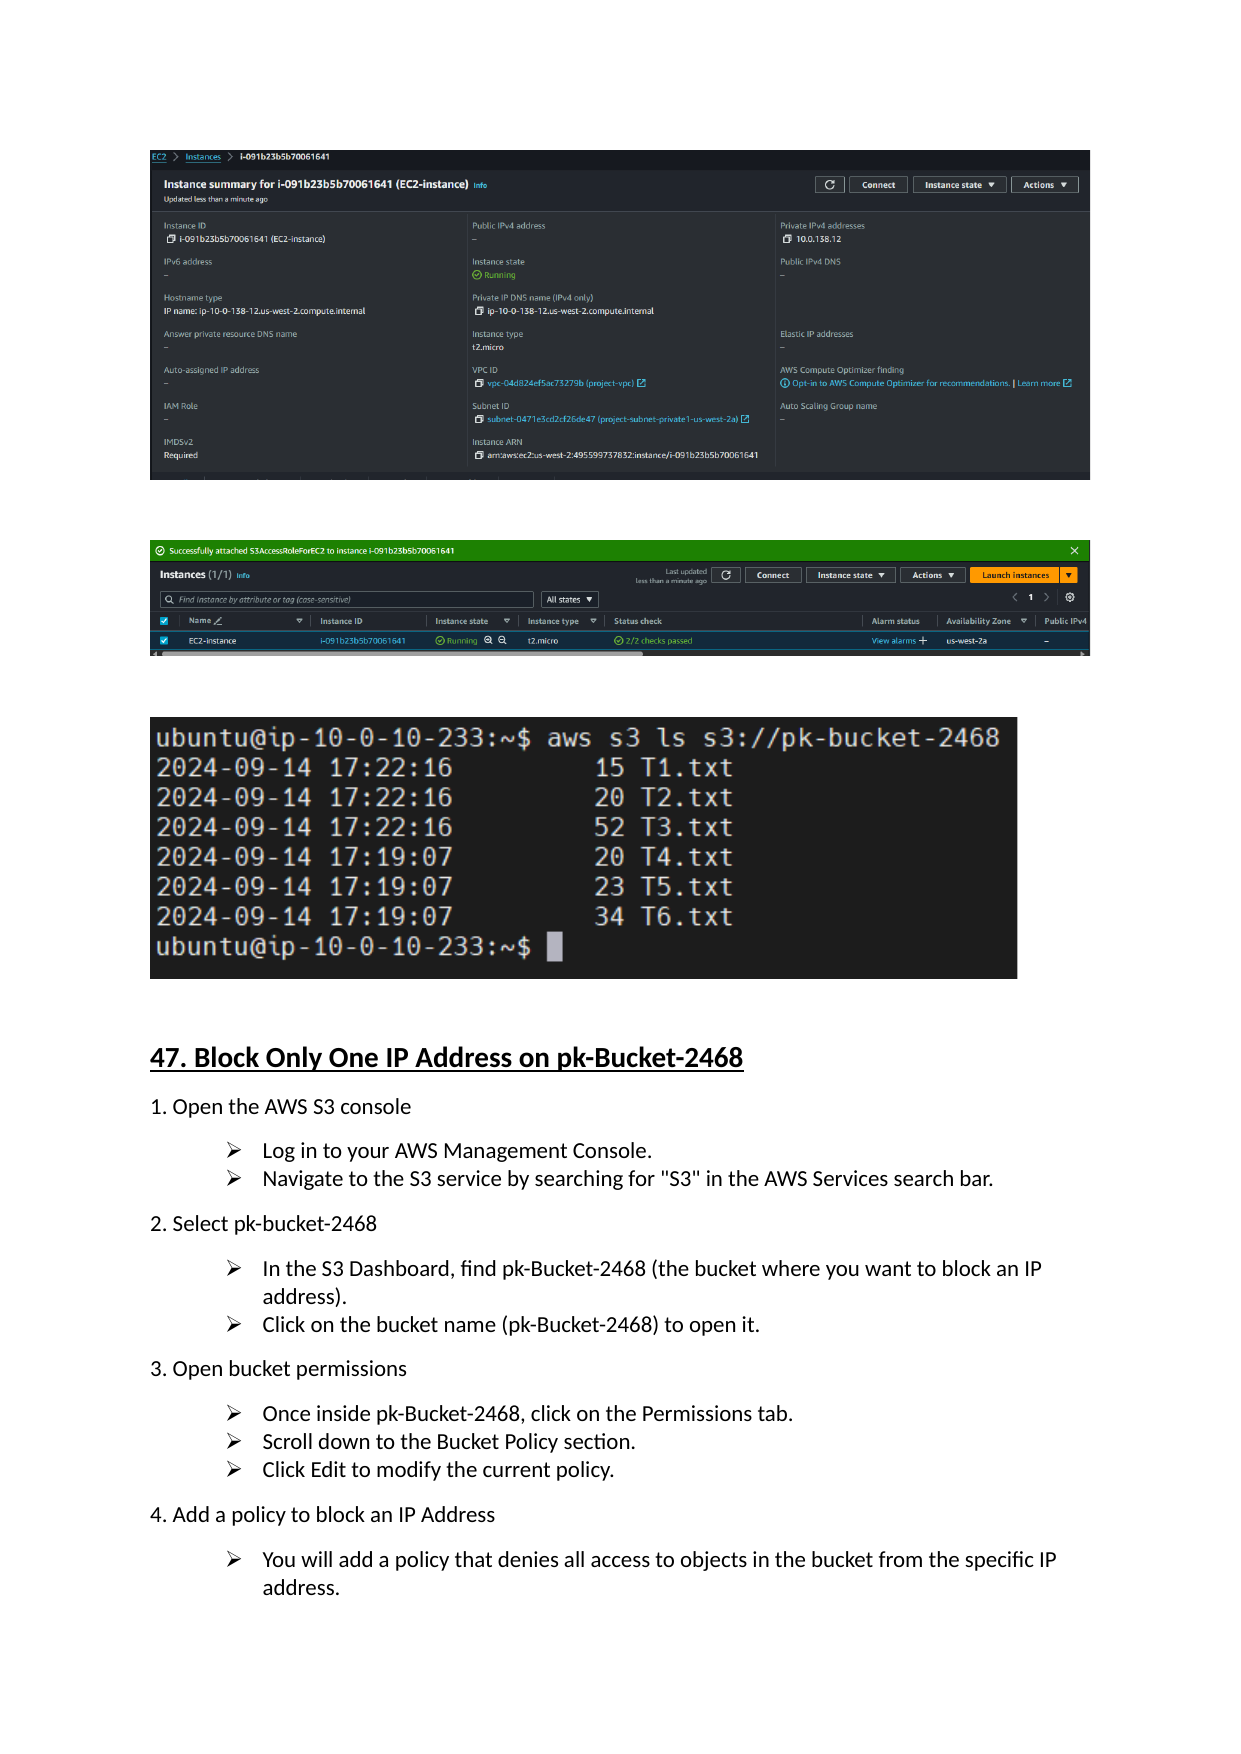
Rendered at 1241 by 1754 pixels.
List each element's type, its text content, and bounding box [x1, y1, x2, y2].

text 1. Open the AWS S3 console [150, 1092, 1090, 1120]
list Scroll down to the Bucket Policy section. [225, 1427, 1090, 1455]
list Once inside pk-Bucket-2468, click on the Permissions tab. [225, 1399, 1090, 1427]
text 4. Add a policy to block an IP Address [150, 1500, 1090, 1528]
picture [150, 717, 1018, 979]
text 3. Open bucket permissions [150, 1354, 1090, 1383]
list Log in to your AWS Management Console. [225, 1136, 1090, 1164]
list Click on the bucket name (pk-Bucket-2468) to open it. [225, 1310, 1090, 1338]
picture [150, 150, 1091, 480]
list In the S3 Dashboard, find pk-Bucket-2468 (the bucket where you want to block an IP address). [225, 1254, 1090, 1310]
text 47. Block Only One IP Address on pk-Bucket-2468 [150, 1039, 1090, 1075]
list Navigate to the S3 service by searching for "S3" in the AWS Services search bar. [225, 1164, 1090, 1192]
list You will add a policy that denies all access to objects in the bucket from the specific IP address. [225, 1545, 1090, 1601]
list Click Edit to modify the current policy. [225, 1455, 1090, 1483]
picture [150, 540, 1091, 656]
text 2. Select pk-bucket-2468 [150, 1209, 1090, 1237]
